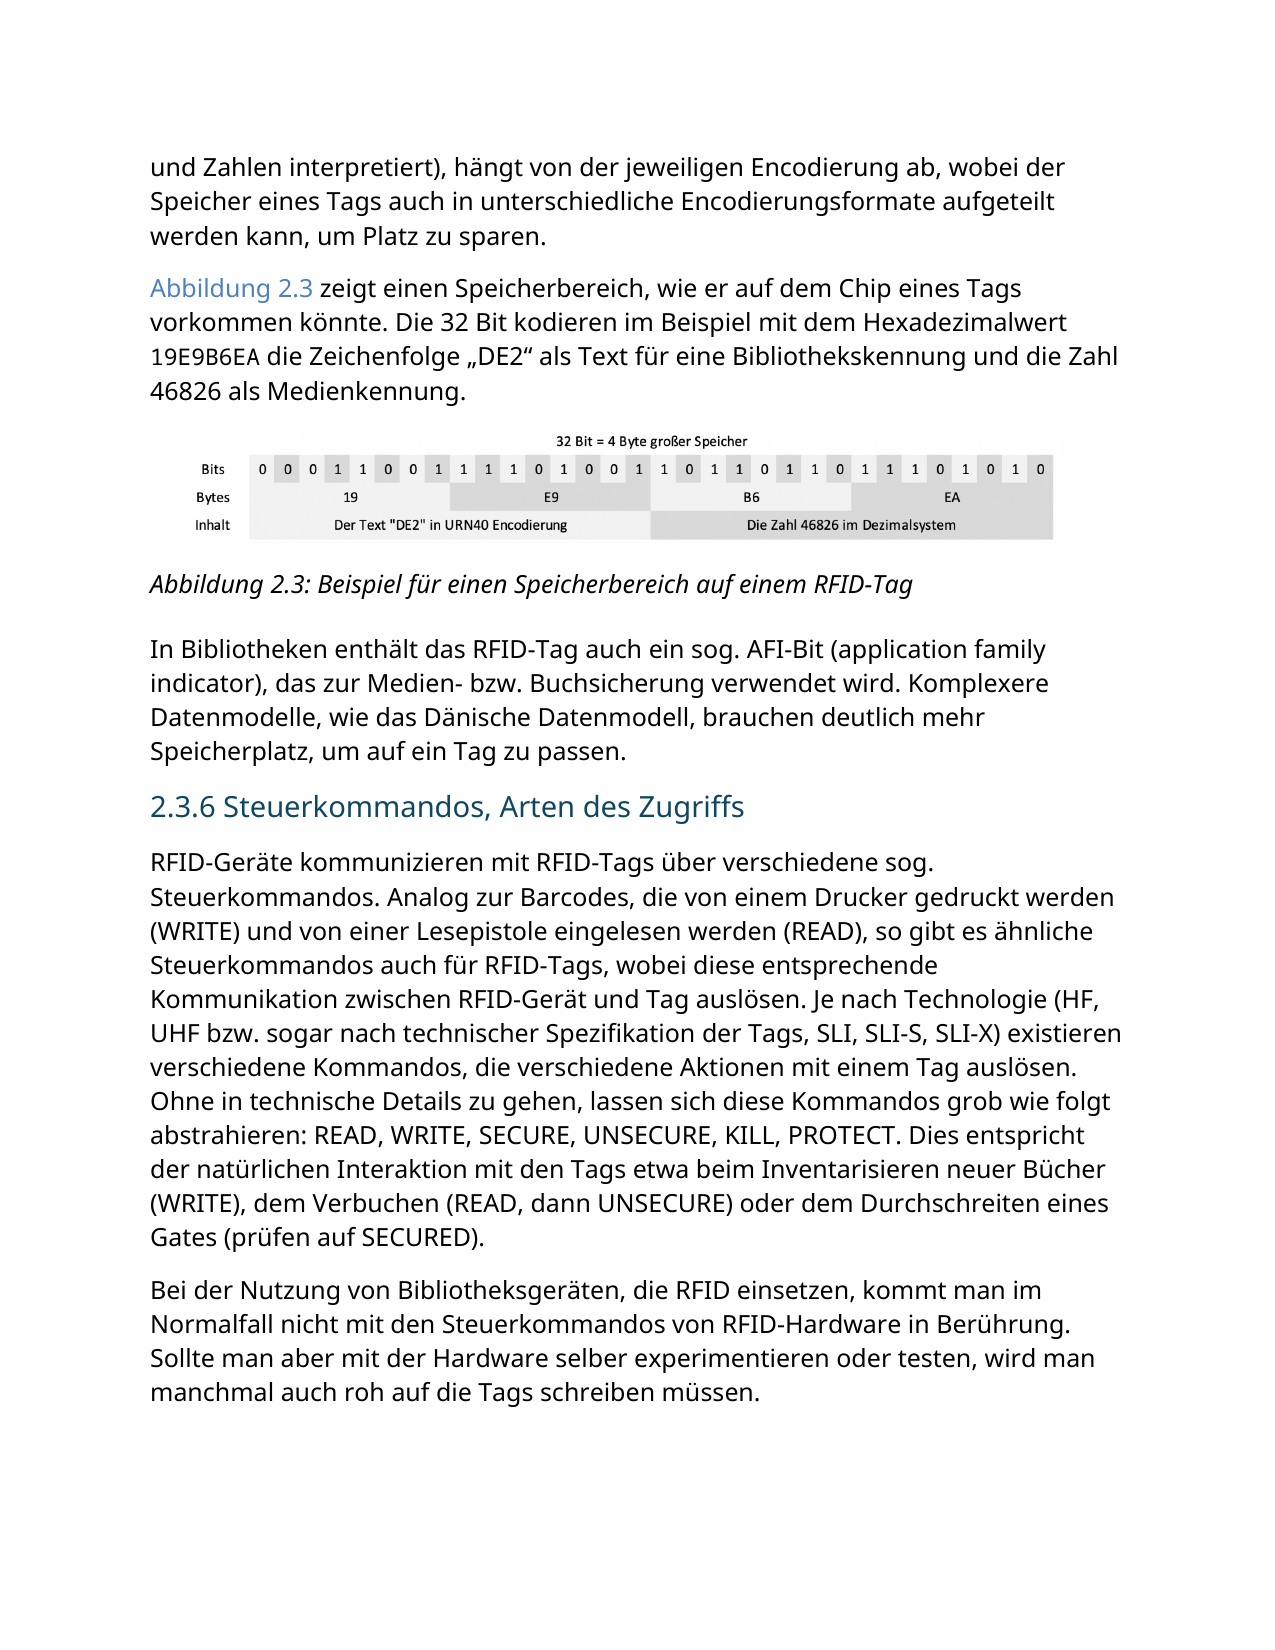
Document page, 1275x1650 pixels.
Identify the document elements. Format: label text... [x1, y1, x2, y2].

subtitle 2.3.6 Steuerkommandos, Arten des Zugriffs [150, 787, 1125, 826]
text Bei der Nutzung von Bibliotheksgeräten, die RFID einsetzen, kommt man im Normalfall nicht mit den Steuerkommandos von RFID-Hardware in Berührung. Sollte man aber mit der Hardware selber experimentieren oder testen, wird man manchmal auch roh auf die Tags schreiben müssen. [150, 1273, 1125, 1409]
text RFID-Geräte kommunizieren mit RFID-Tags über verschiedene sog. Steuerkommandos. Analog zur Barcodes, die von einem Drucker gedruckt werden (WRITE) und von einer Lesepistole eingelesen werden (READ), so gibt es ähnliche Steuerkommandos auch für RFID-Tags, wobei diese entsprechende Kommunikation zwischen RFID-Gerät und Tag auslösen. Je nach Technologie (HF, UHF bzw. sogar nach technischer Spezifikation der Tags, SLI, SLI-S, SLI-X) existieren verschiedene Kommandos, die verschiedene Aktionen mit einem Tag auslösen. Ohne in technische Details zu gehen, lassen sich diese Kommandos grob wie folgt abstrahieren: READ, WRITE, SECURE, UNSECURE, KILL, PROTECT. Dies entspricht der natürlichen Interaktion mit den Tags etwa beim Inventarisieren neuer Bücher (WRITE), dem Verbuchen (READ, dann UNSECURE) oder dem Durchschreiten eines Gates (prüfen auf SECURED). [150, 845, 1125, 1254]
text Abbildung 2.3 zeigt einen Speicherbereich, wie er auf dem Chip eines Tags vorkommen könnte. Die 32 Bit kodieren im Beispiel mit dem Hexadezimalwert 19E9B6EA die Zeichenfolge „DE2“ als Text für eine Bibliothekskennung und die Zahl 46826 als Medienkennung. [150, 271, 1125, 407]
table_header Abbildung 2.3: Beispiel für einen Speicherbereich auf einem RFID-Tag [139, 426, 1114, 613]
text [150, 150, 1125, 252]
text In Bibliotheken enthält das RFID-Tag auch ein sog. AFI-Bit (application family indicator), das zur Medien- bzw. Buchsicherung verwendet wird. Komplexere Datenmodelle, wie das Dänische Datenmodell, brauchen deutlich mehr Speicherplatz, um auf ein Tag zu passen. [150, 632, 1125, 768]
picture [188, 429, 1064, 546]
